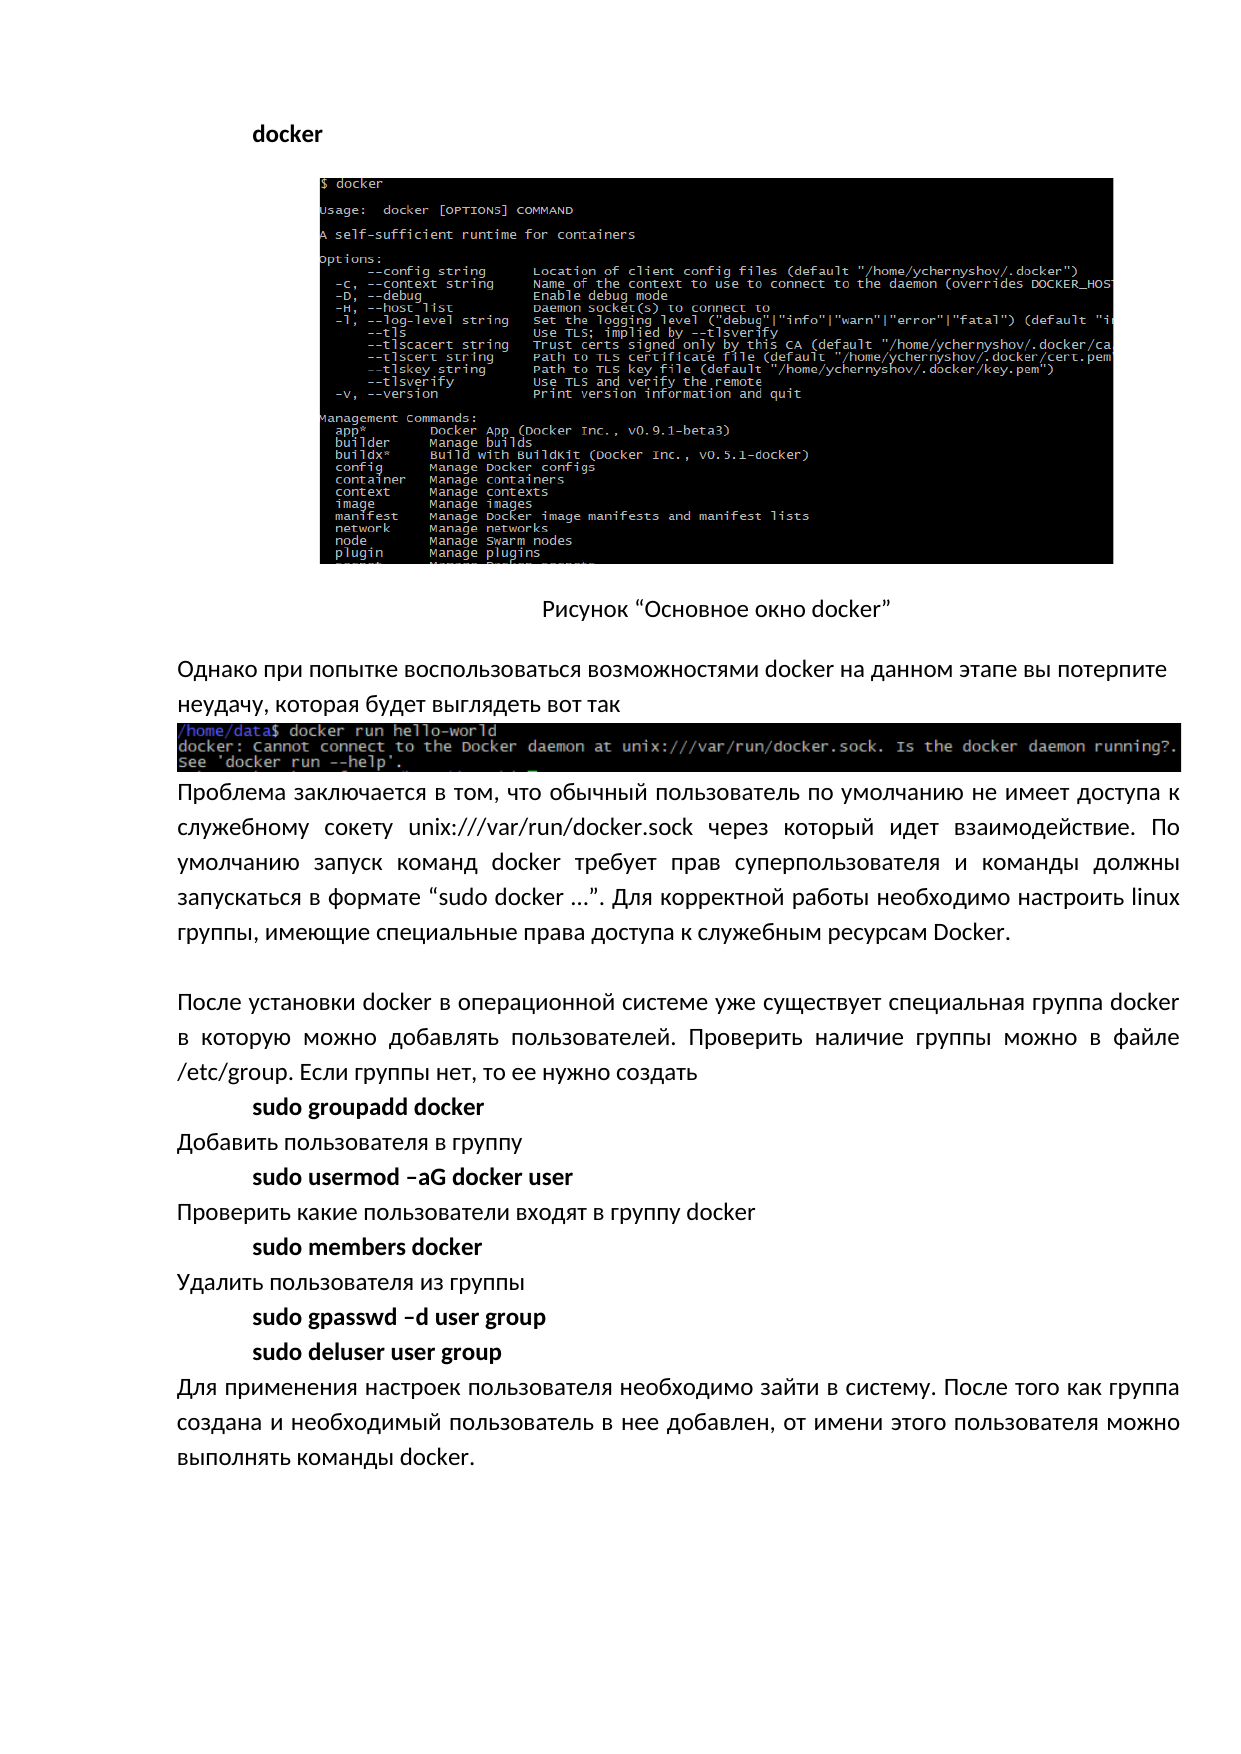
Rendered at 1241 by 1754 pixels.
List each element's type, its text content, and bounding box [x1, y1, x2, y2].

text После установки docker в операционной системе уже существует специальная группа docker в которую можно добавлять пользователей. Проверить наличие группы можно в файле /etc/group. Если группы нет, то ее нужно создать [177, 986, 1181, 1086]
text sudo deluser user group [252, 1336, 1181, 1366]
text sudo usermod –aG docker user [252, 1161, 1181, 1191]
text sudo gpasswd –d user group [252, 1301, 1181, 1331]
text Однако при попытке воспользоваться возможностями docker на данном этапе вы потерпите неудачу, которая будет выглядеть вот так [177, 653, 1181, 719]
text sudo members docker [252, 1231, 1181, 1261]
text docker [177, 118, 1181, 148]
text Добавить пользователя в группу [177, 1126, 1181, 1156]
text Удалить пользователя из группы [177, 1266, 1181, 1296]
text Рисунок “Основное окно docker” [177, 593, 1181, 624]
text Для применения настроек пользователя необходимо зайти в систему. После того как группа создана и необходимый пользователь в нее добавлен, от имени этого пользователя можно выполнять команды docker. [177, 1371, 1181, 1471]
text Проверить какие пользователи входят в группу docker [177, 1196, 1181, 1226]
picture [177, 723, 1182, 772]
text sudo groupadd docker [252, 1091, 1181, 1121]
picture [319, 178, 1114, 564]
text Проблема заключается в том, что обычный пользователь по умолчанию не имеет доступа к служебному сокету unix:///var/run/docker.sock через который идет взаимодействие. По умолчанию запуск команд docker требует прав суперпользователя и команды должны запускаться в формате “sudo docker …”. Для корректной работы необходимо настроить linux группы, имеющие специальные права доступа к служебным ресурсам Docker. [177, 776, 1181, 946]
